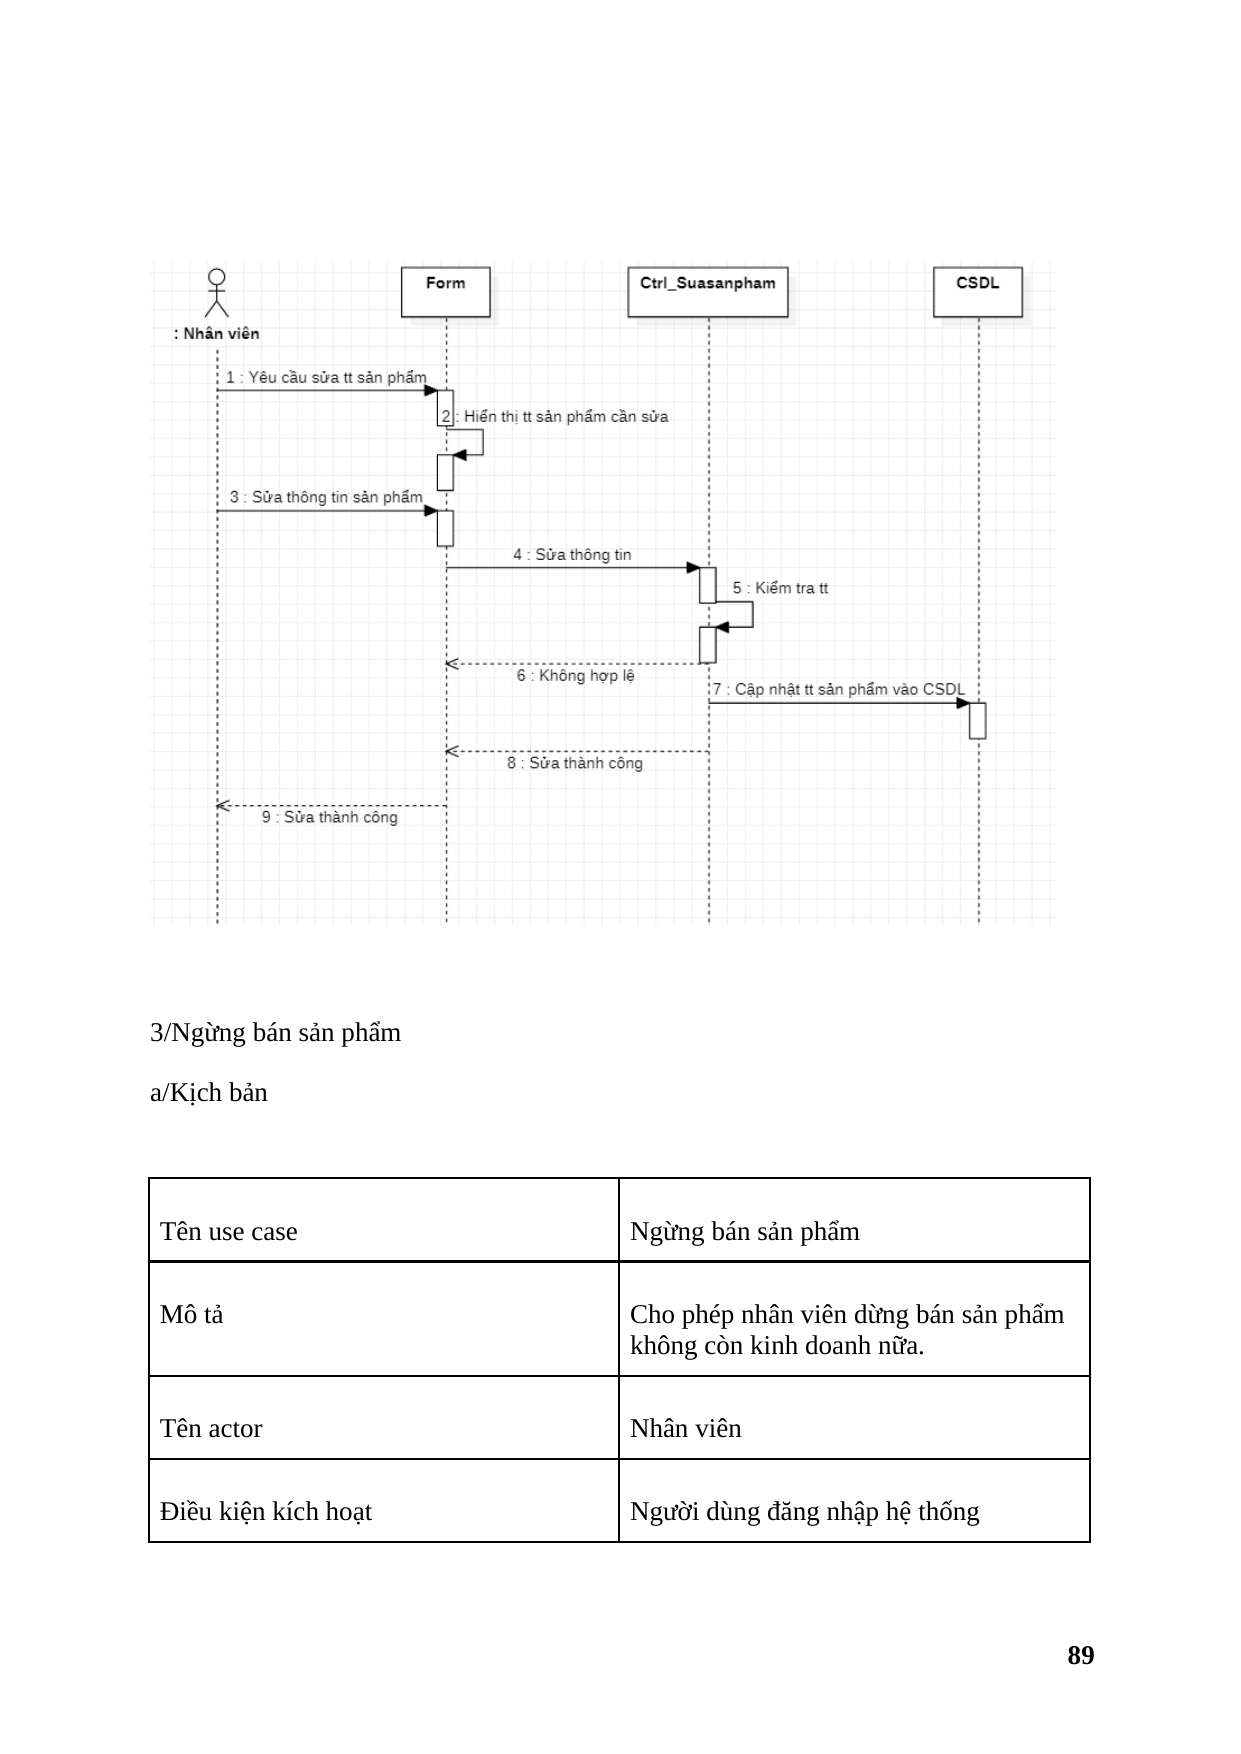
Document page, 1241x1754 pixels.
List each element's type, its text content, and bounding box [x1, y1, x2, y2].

table_cell Tên actor [150, 1377, 618, 1458]
table_cell Người dùng đăng nhập hệ thống [620, 1460, 1089, 1541]
table_cell Cho phép nhân viên dừng bán sản phẩm không còn kinh doanh nữa. [620, 1263, 1089, 1375]
table_cell Mô tả [150, 1263, 618, 1375]
table_header Tên use case [150, 1179, 618, 1260]
table_cell Nhân viên [620, 1377, 1089, 1458]
table_cell Điều kiện kích hoạt [150, 1460, 618, 1541]
subtitle a/Kịch bản [150, 1076, 1094, 1108]
table_header Ngừng bán sản phẩm [620, 1179, 1089, 1260]
picture [150, 261, 1057, 926]
subtitle 3/Ngừng bán sản phẩm [150, 1016, 1094, 1047]
